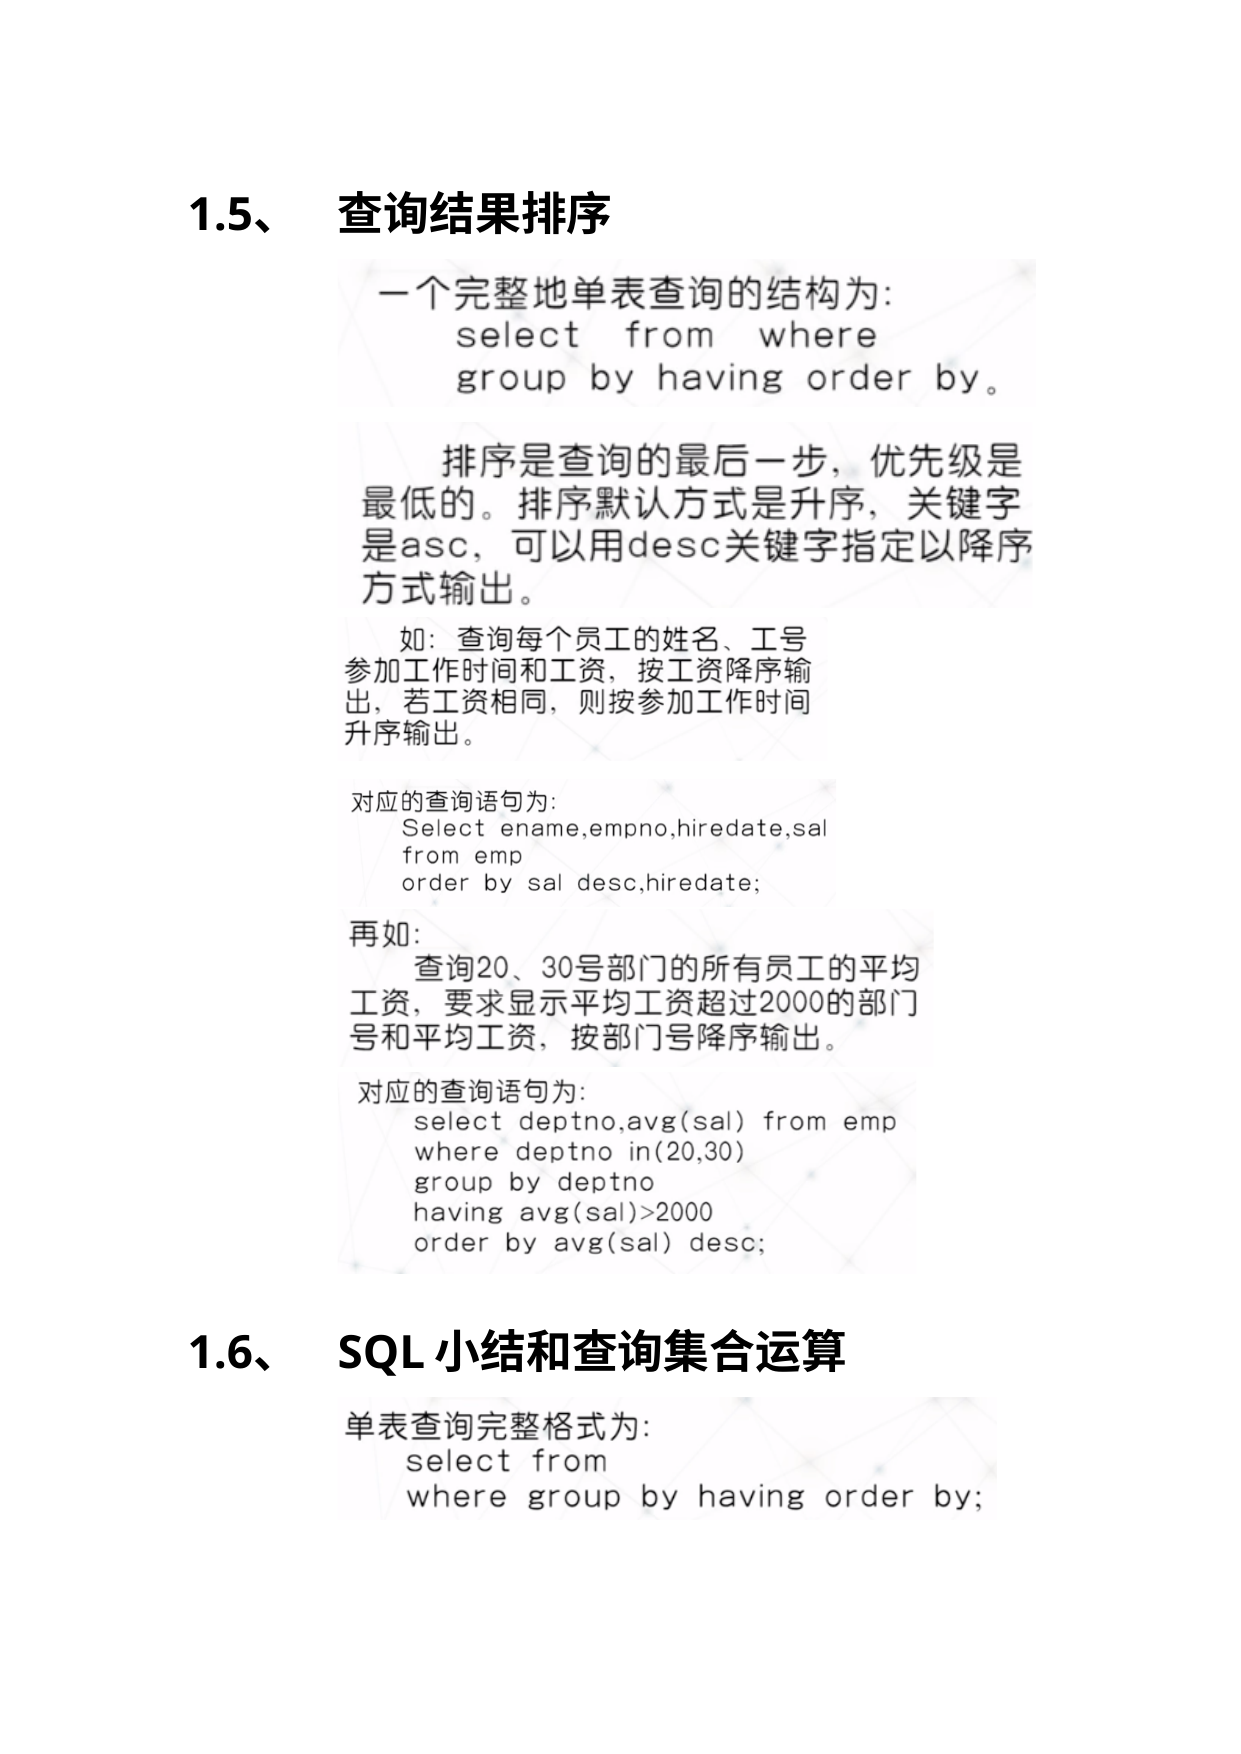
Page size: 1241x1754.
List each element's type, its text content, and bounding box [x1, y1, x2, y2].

picture [337, 617, 828, 761]
picture [337, 1397, 997, 1520]
picture [337, 779, 837, 907]
picture [337, 259, 1036, 407]
list 查询结果排序 [187, 162, 1053, 259]
picture [337, 909, 934, 1067]
picture [337, 422, 1033, 608]
picture [337, 1072, 917, 1274]
list SQL小结和查询集合运算 [187, 1299, 1053, 1397]
